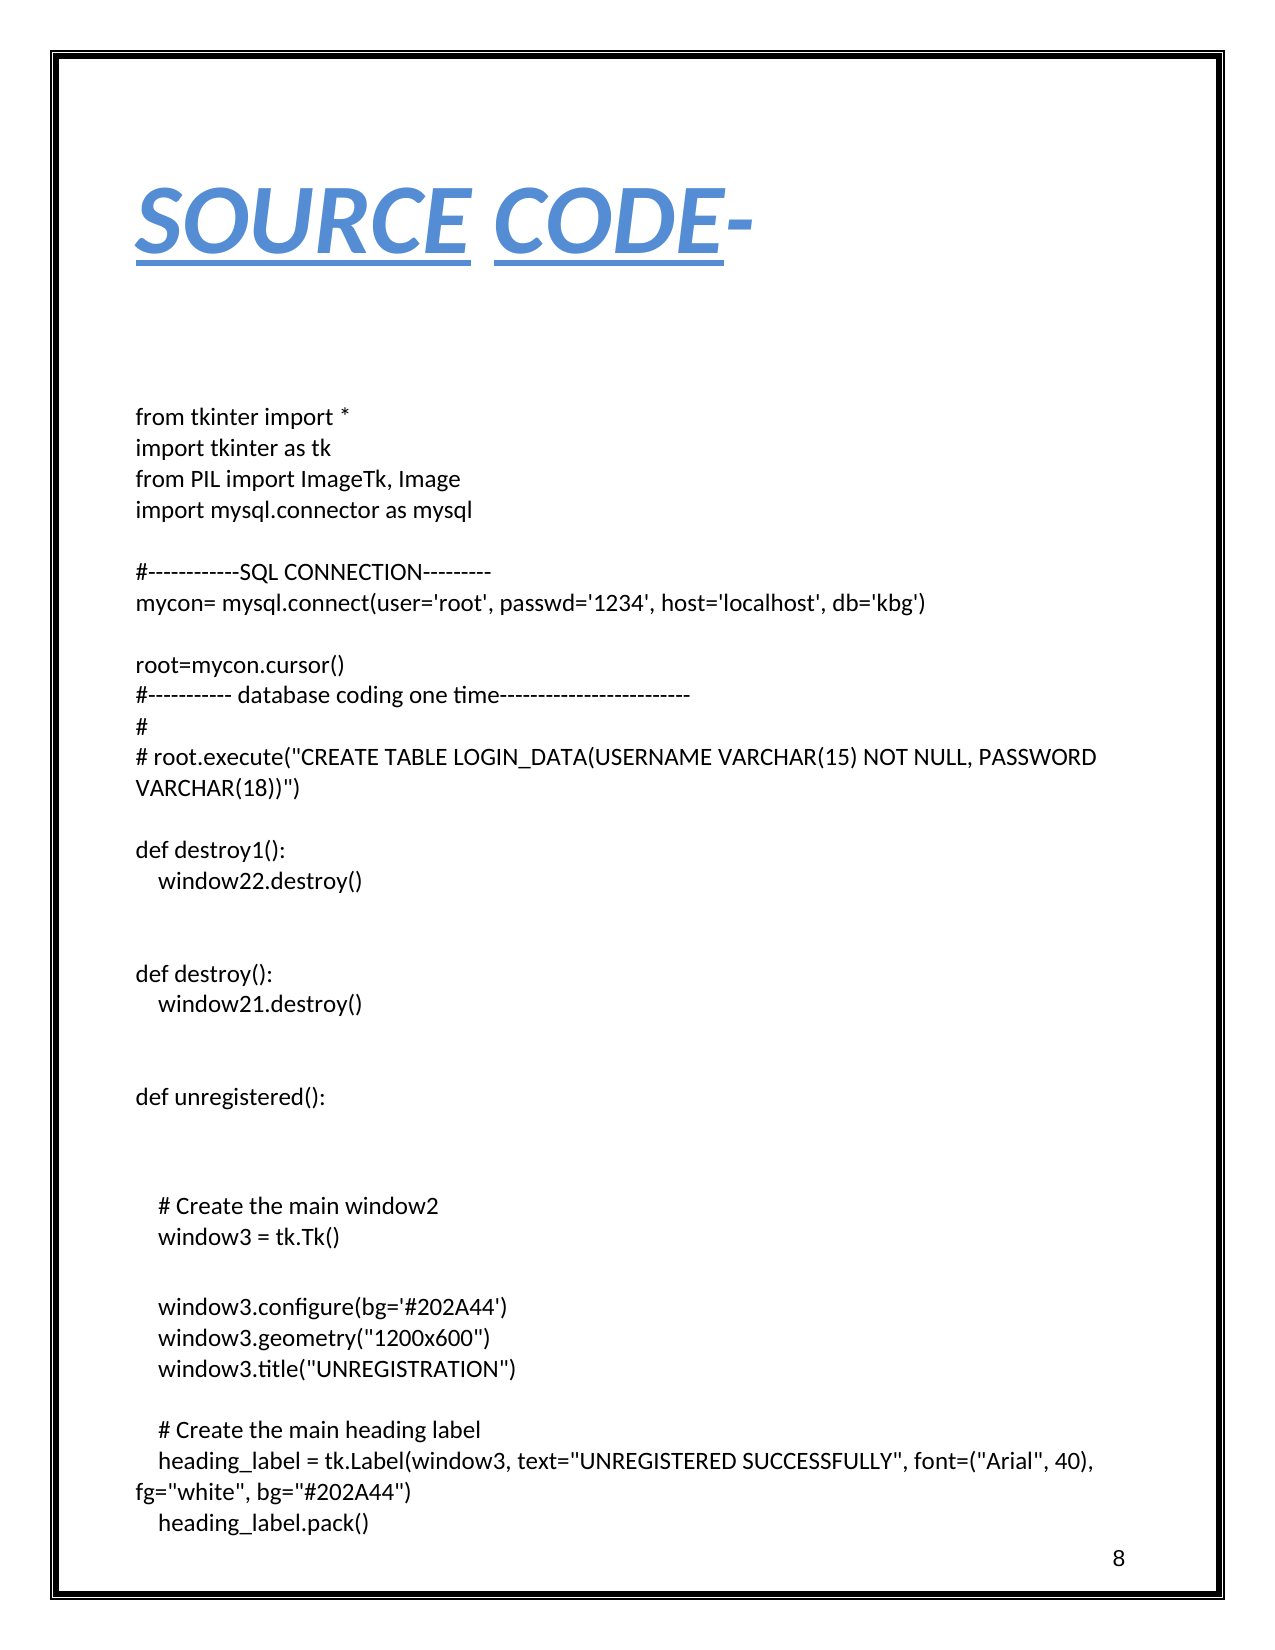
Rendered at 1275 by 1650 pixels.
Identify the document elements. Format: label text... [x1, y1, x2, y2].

text window3.geometry("1200x600") [135, 1322, 1171, 1352]
text mycon= mysql.connect(user='root', passwd='1234', host='localhost', db='kbg') [135, 587, 1171, 617]
text #----------- database coding one time------------------------- [135, 680, 1171, 710]
text # Create the main window2 [135, 1190, 1171, 1221]
text import tkinter as tk [135, 432, 1171, 463]
text window22.destroy() [135, 865, 1171, 895]
text SOURCE CODE- [135, 156, 1171, 278]
text def destroy1(): [135, 834, 1171, 864]
text heading_label = tk.Label(window3, text="UNREGISTERED SUCCESSFULLY", font=("Arial", 40), fg="white", bg="#202A44") [135, 1446, 1171, 1507]
text window3 = tk.Tk() [135, 1221, 1171, 1252]
text heading_label.pack() [135, 1507, 1171, 1537]
text from PIL import ImageTk, Image [135, 463, 1171, 494]
text # root.execute("CREATE TABLE LOGIN_DATA(USERNAME VARCHAR(15) NOT NULL, PASSWORD VARCHAR(18))") [135, 742, 1171, 803]
text def unregistered(): [135, 1081, 1171, 1112]
text # [135, 711, 1171, 741]
text window21.destroy() [135, 989, 1171, 1019]
text from tkinter import * [135, 401, 1171, 432]
text # Create the main heading label [135, 1414, 1171, 1445]
text def destroy(): [135, 958, 1171, 988]
text root=mycon.cursor() [135, 649, 1171, 679]
text #------------SQL CONNECTION--------- [135, 556, 1171, 586]
text import mysql.connector as mysql [135, 494, 1171, 524]
text window3.title("UNREGISTRATION") [135, 1353, 1171, 1383]
text window3.configure(bg='#202A44') [135, 1291, 1171, 1321]
